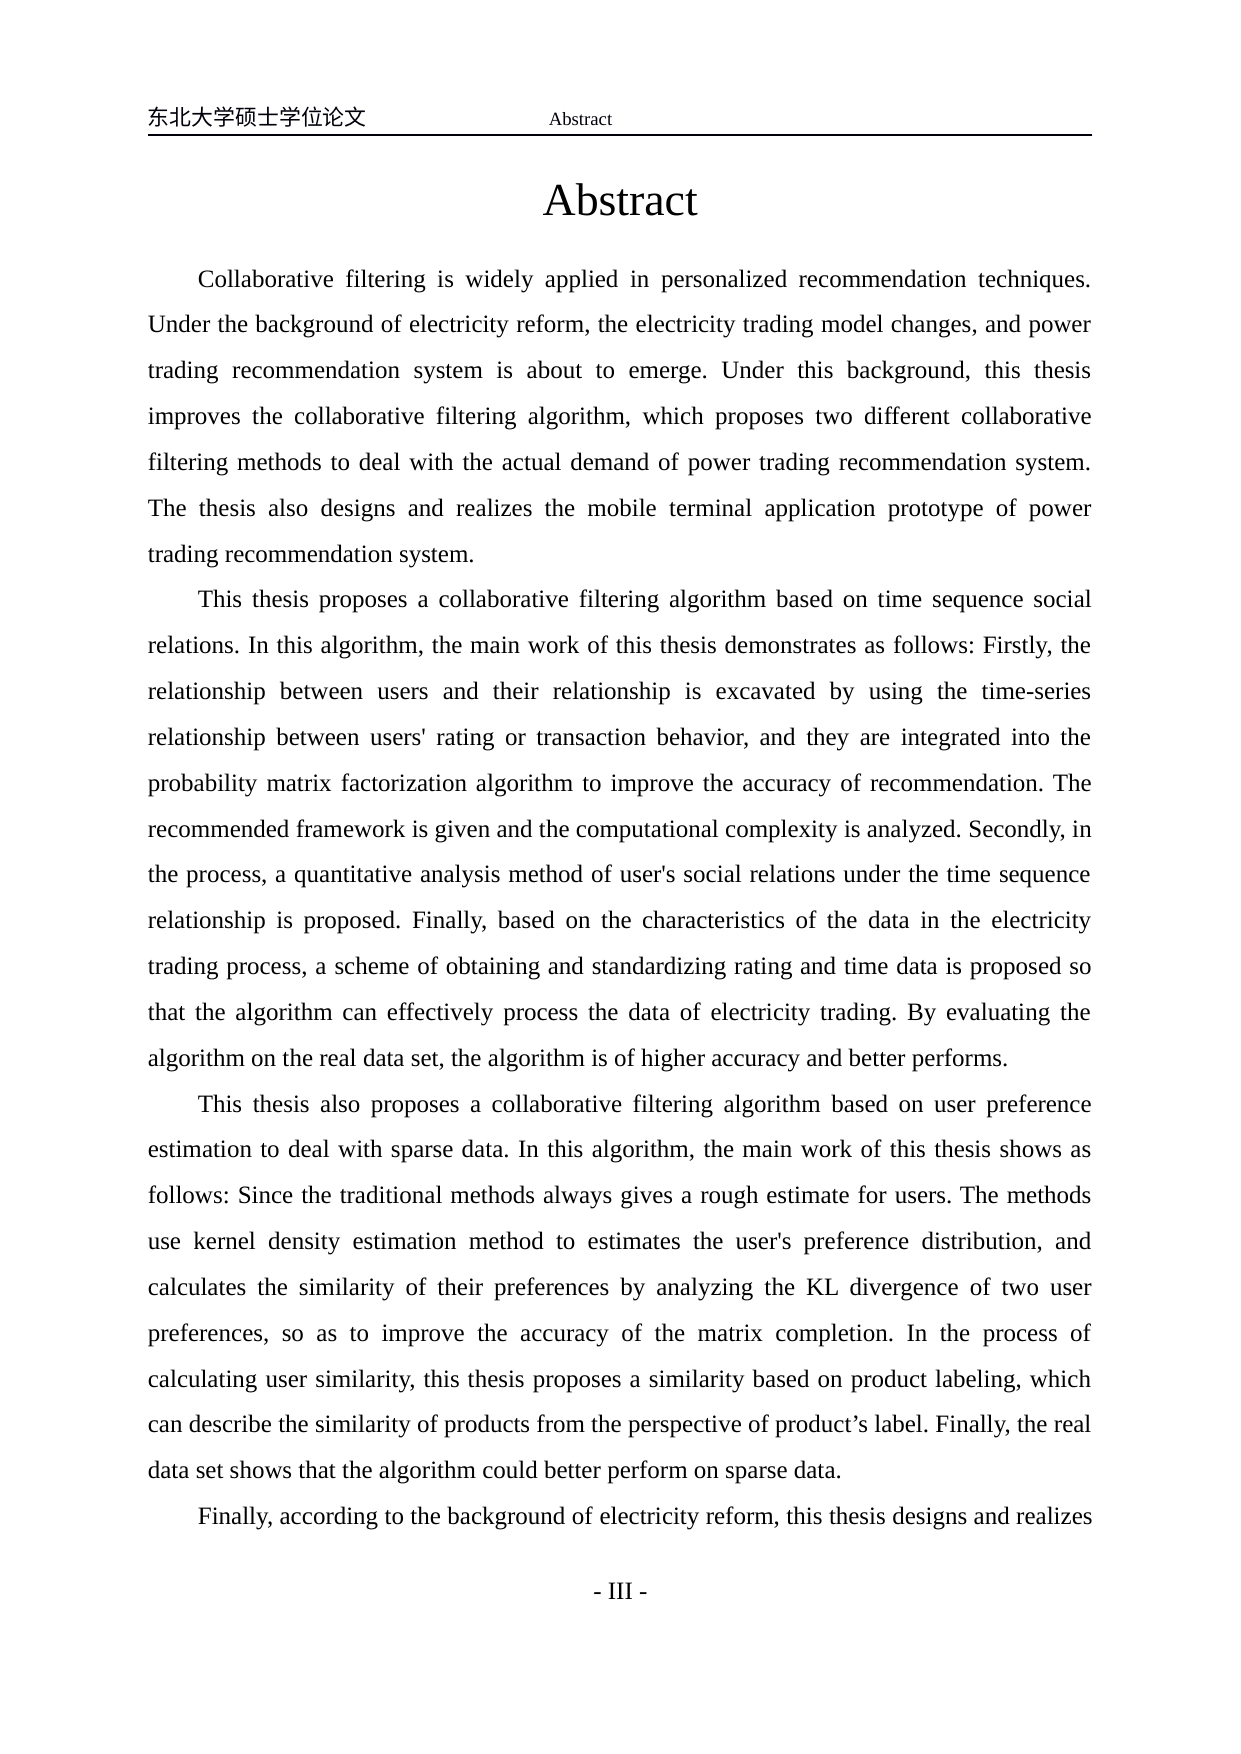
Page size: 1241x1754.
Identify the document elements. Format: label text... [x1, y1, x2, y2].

text Abstract [148, 173, 1092, 225]
text This thesis also proposes a collaborative filtering algorithm based on user preference estimation to deal with sparse data. In this algorithm, the main work of this thesis shows as follows: Since the traditional methods always gives a rough estimate for users. The methods use kernel density estimation method to estimates the user's preference distribution, and calculates the similarity of their preferences by analyzing the KL divergence of two user preferences, so as to improve the accuracy of the matrix completion. In the process of calculating user similarity, this thesis proposes a similarity based on product labeling, which can describe the similarity of products from the perspective of product’s label. Finally, the real data set shows that the algorithm could better perform on sparse data. [148, 1075, 1092, 1488]
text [148, 1488, 1092, 1534]
text Collaborative filtering is widely applied in personalized recommendation techniques. Under the background of electricity reform, the electricity trading model changes, and power trading recommendation system is about to emerge. Under this background, this thesis improves the collaborative filtering algorithm, which proposes two different collaborative filtering methods to deal with the actual demand of power trading recommendation system. The thesis also designs and realizes the mobile terminal application prototype of power trading recommendation system. [148, 250, 1092, 571]
text This thesis proposes a collaborative filtering algorithm based on time sequence social relations. In this algorithm, the main work of this thesis demonstrates as follows: Firstly, the relationship between users and their relationship is excavated by using the time-series relationship between users' rating or transaction behavior, and they are integrated into the probability matrix factorization algorithm to improve the accuracy of recommendation. The recommended framework is given and the computational complexity is analyzed. Secondly, in the process, a quantitative analysis method of user's social relations under the time sequence relationship is proposed. Finally, based on the characteristics of the data in the electricity trading process, a scheme of obtaining and standardizing rating and time data is proposed so that the algorithm can effectively process the data of electricity trading. By evaluating the algorithm on the real data set, the algorithm is of higher accuracy and better performs. [148, 571, 1092, 1075]
